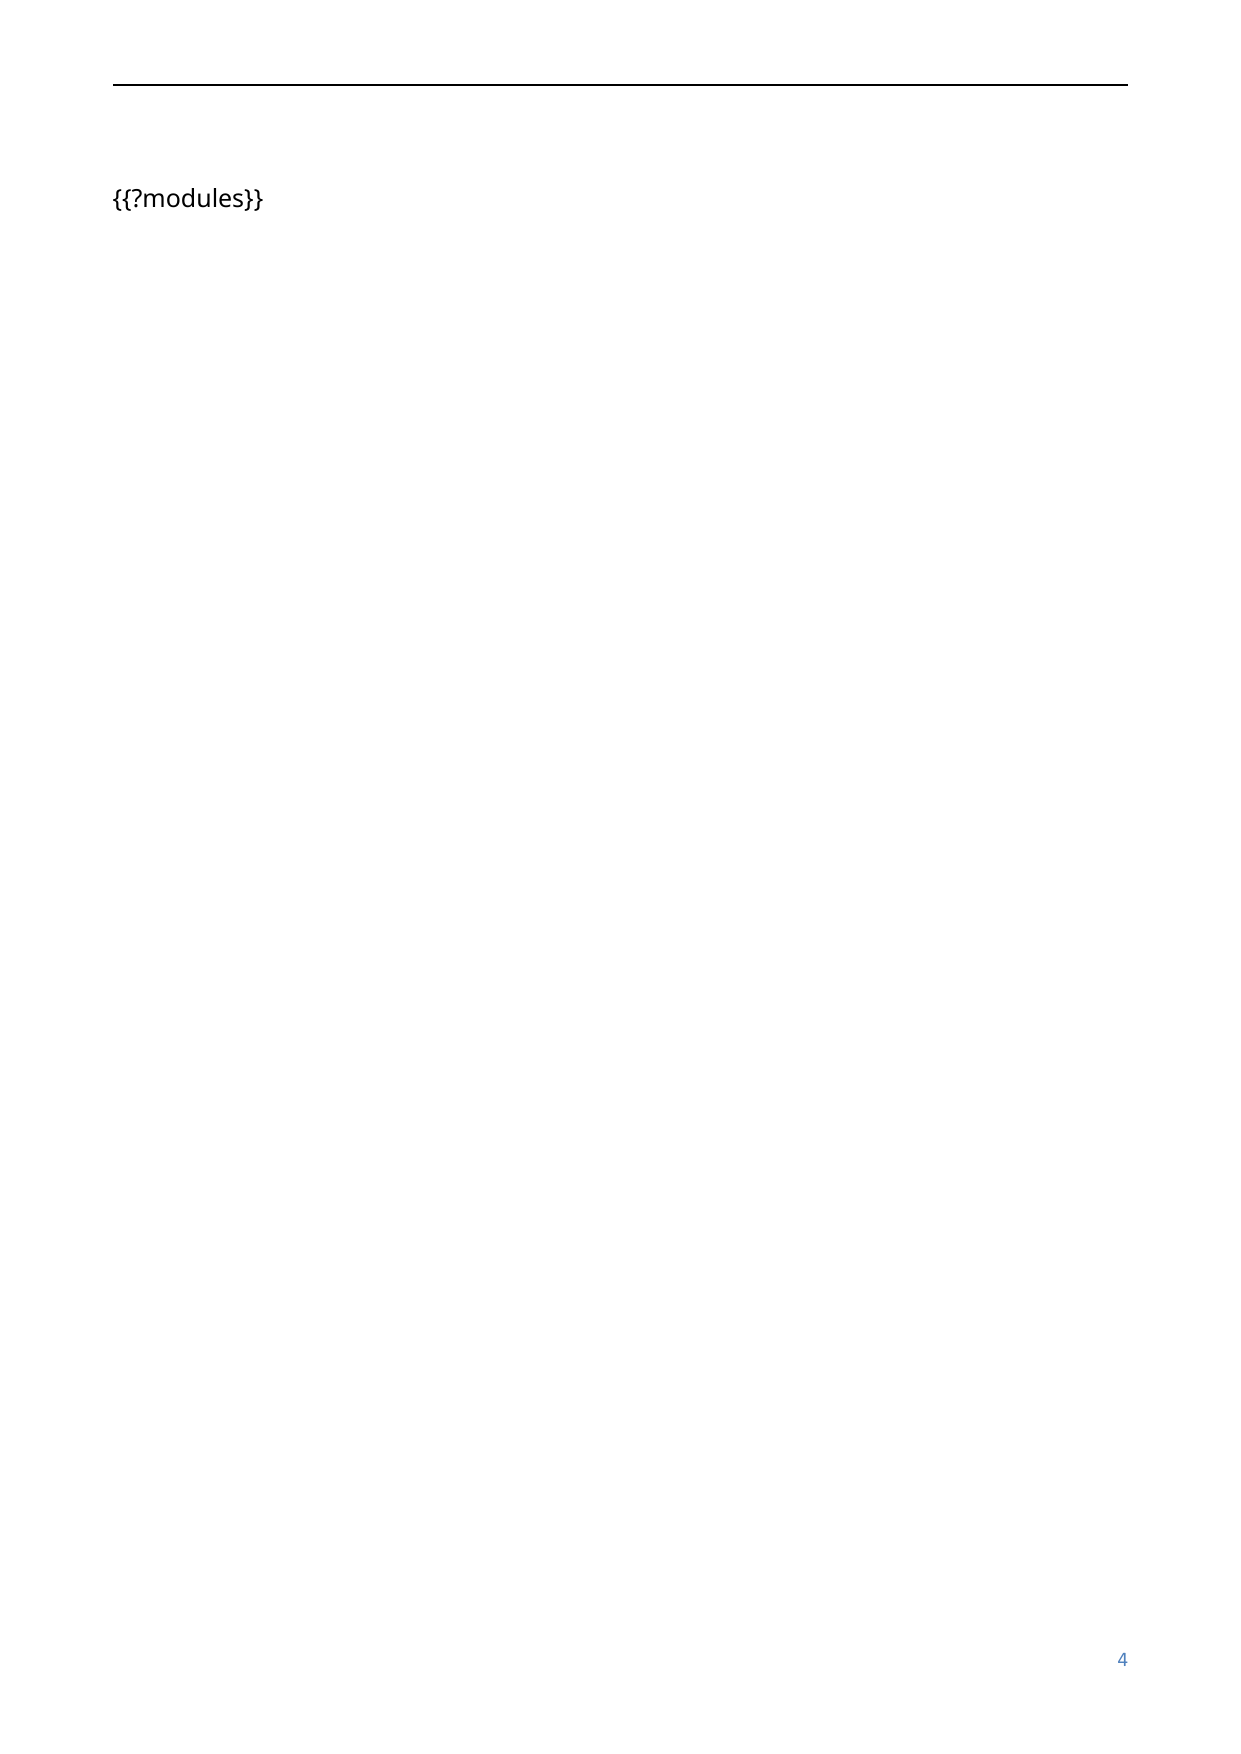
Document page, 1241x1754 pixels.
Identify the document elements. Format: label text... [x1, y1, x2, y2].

text {{?modules}} [112, 164, 1128, 232]
